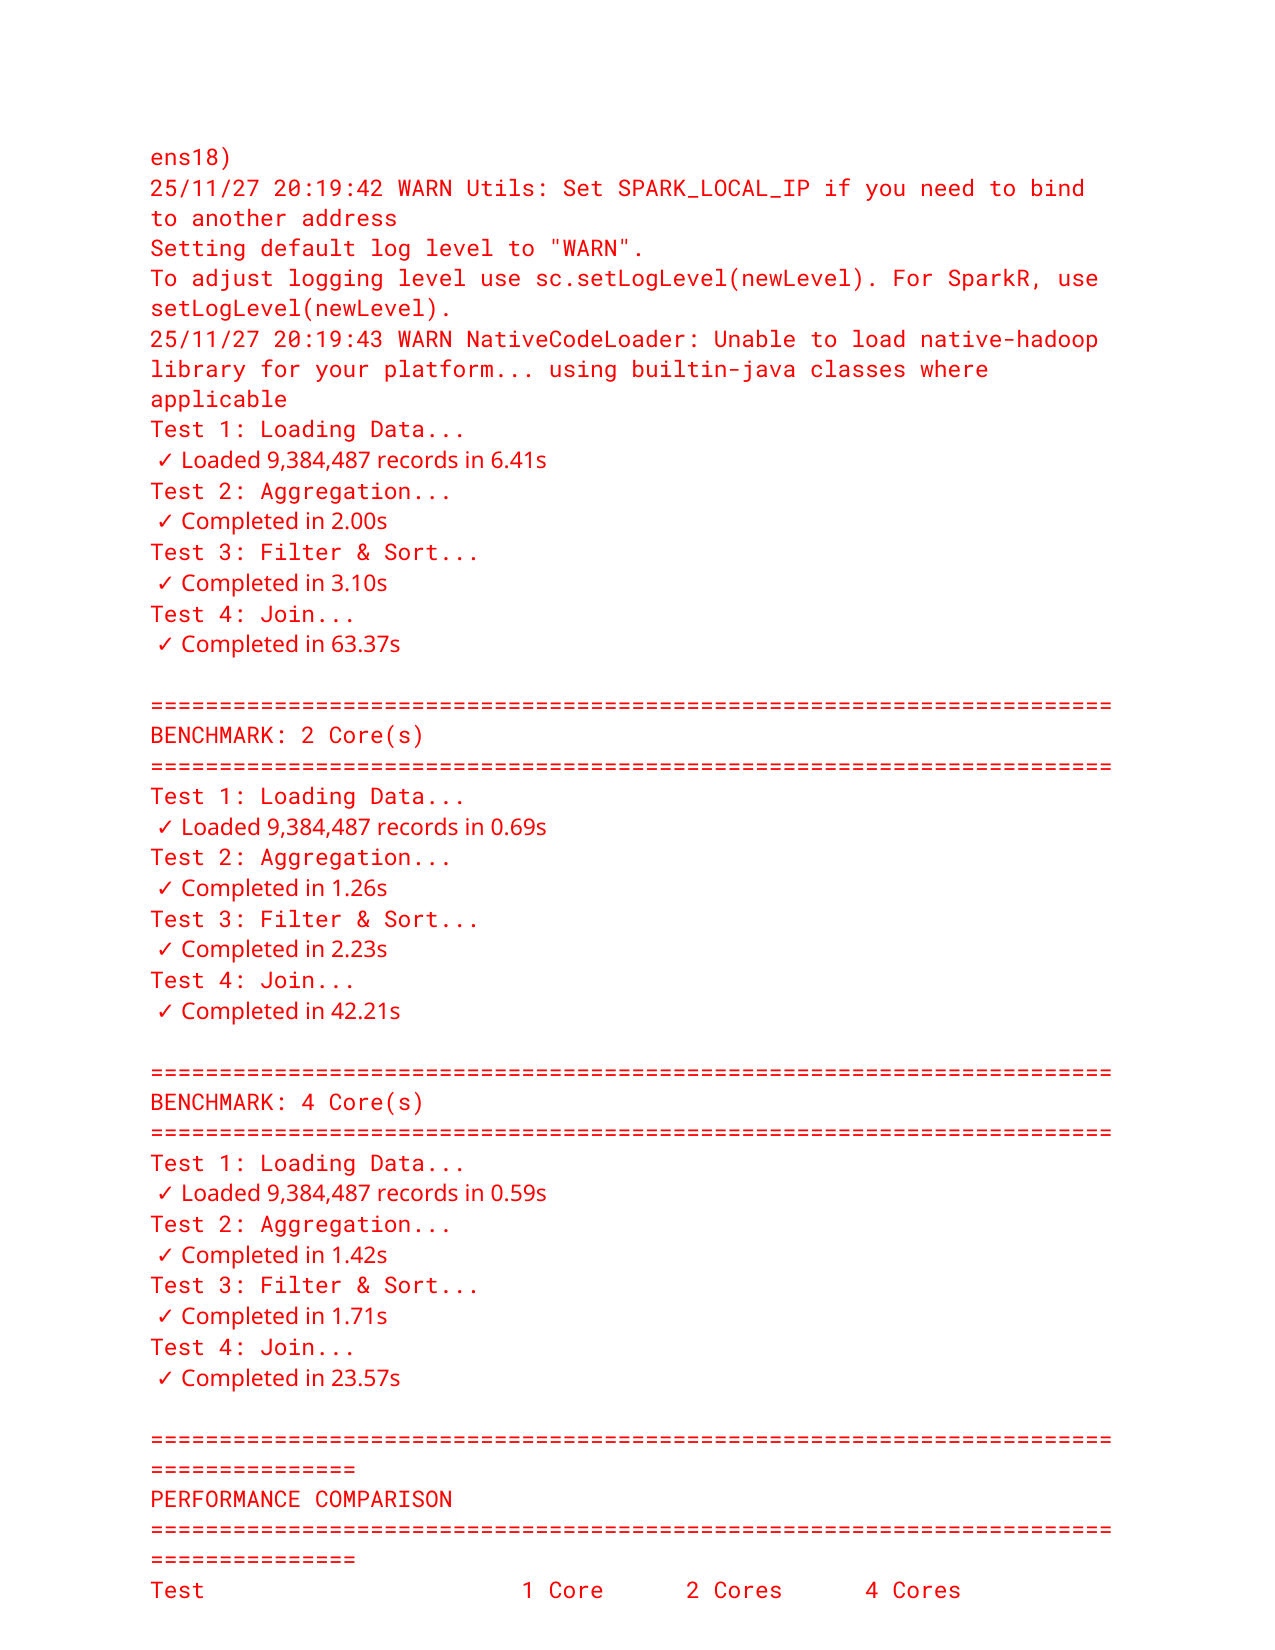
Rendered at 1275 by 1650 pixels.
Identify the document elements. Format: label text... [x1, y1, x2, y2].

text ✓ Loaded 9,384,487 records in 6.41s [150, 444, 1125, 475]
text ====================================================================== [150, 750, 1125, 780]
text Test 2: Aggregation... [150, 1208, 1125, 1238]
text 25/11/27 20:19:42 WARN Utils: Set SPARK_LOCAL_IP if you need to bind to another address [150, 172, 1125, 232]
text BENCHMARK: 4 Core(s) [150, 1086, 1125, 1117]
text Test 4: Join... [150, 1331, 1125, 1361]
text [150, 142, 1125, 172]
text PERFORMANCE COMPARISON [150, 1483, 1125, 1513]
text Test 1: Loading Data... [150, 413, 1125, 444]
text Test 3: Filter & Sort... [150, 903, 1125, 933]
text Test 2: Aggregation... [150, 842, 1125, 872]
text ===================================================================================== [150, 1513, 1125, 1574]
text Test 2: Aggregation... [150, 475, 1125, 505]
text BENCHMARK: 2 Core(s) [150, 720, 1125, 750]
text ====================================================================== [150, 689, 1125, 720]
text ✓ Completed in 42.21s [150, 995, 1125, 1026]
text ✓ Loaded 9,384,487 records in 0.69s [150, 810, 1125, 842]
text ✓ Completed in 1.71s [150, 1300, 1125, 1331]
text Test 4: Join... [150, 598, 1125, 628]
text ====================================================================== [150, 1117, 1125, 1147]
text ====================================================================== [150, 1056, 1125, 1086]
text Setting default log level to "WARN". [150, 232, 1125, 262]
text ✓ Completed in 2.23s [150, 933, 1125, 964]
text ✓ Completed in 23.57s [150, 1361, 1125, 1393]
text ✓ Completed in 2.00s [150, 505, 1125, 536]
text Test 3: Filter & Sort... [150, 536, 1125, 567]
text ✓ Completed in 1.26s [150, 872, 1125, 903]
text ===================================================================================== [150, 1423, 1125, 1483]
text ✓ Completed in 63.37s [150, 628, 1125, 659]
text Test 1: Loading Data... [150, 1147, 1125, 1177]
text Test 4: Join... [150, 964, 1125, 995]
text 25/11/27 20:19:43 WARN NativeCodeLoader: Unable to load native-hadoop library for your platform... using builtin-java classes where applicable [150, 323, 1125, 413]
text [150, 1574, 1125, 1604]
text Test 1: Loading Data... [150, 780, 1125, 810]
text ✓ Completed in 1.42s [150, 1238, 1125, 1270]
text To adjust logging level use sc.setLogLevel(newLevel). For SparkR, use setLogLevel(newLevel). [150, 262, 1125, 323]
text ✓ Completed in 3.10s [150, 567, 1125, 598]
text ✓ Loaded 9,384,487 records in 0.59s [150, 1177, 1125, 1208]
text Test 3: Filter & Sort... [150, 1270, 1125, 1300]
